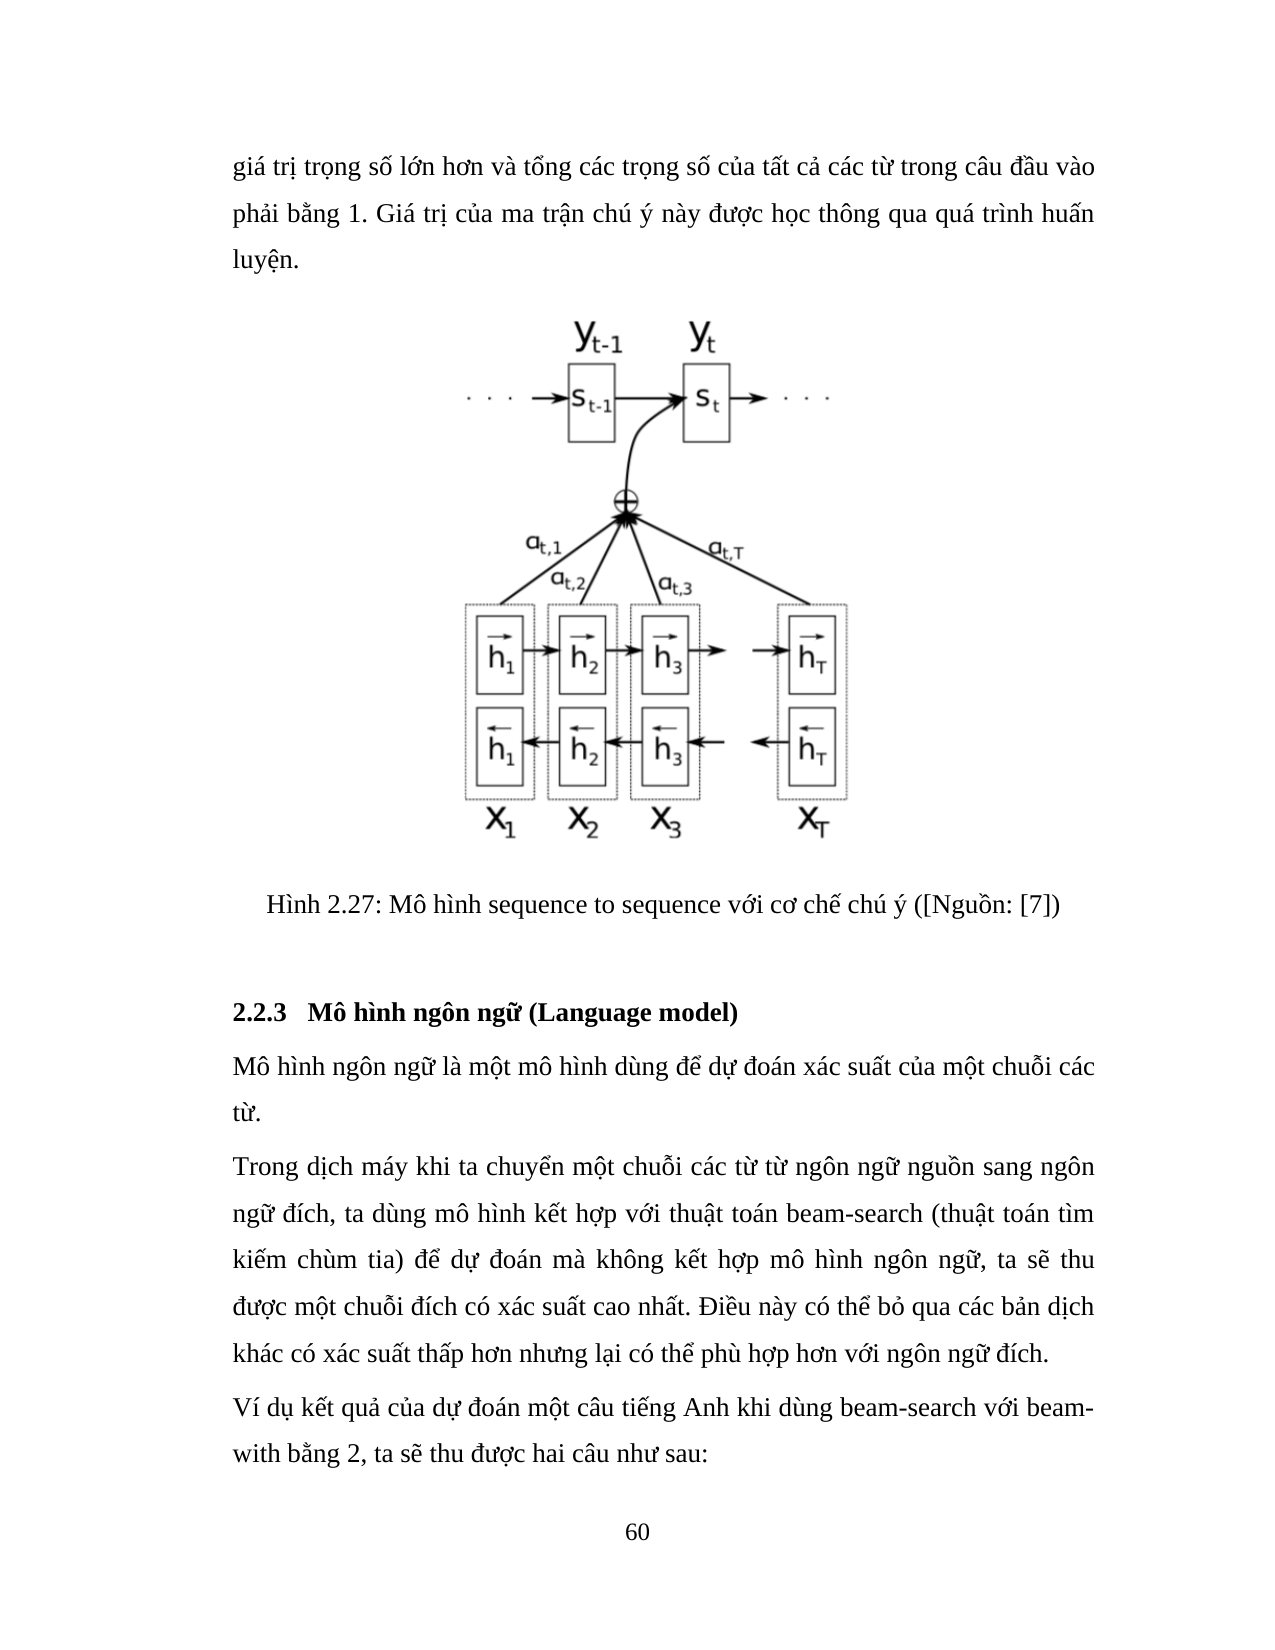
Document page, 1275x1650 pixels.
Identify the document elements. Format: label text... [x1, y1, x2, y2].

text Mô hình ngôn ngữ là một mô hình dùng để dự đoán xác suất của một chuỗi các từ. [232, 1049, 1095, 1127]
text Hình 2.27: Mô hình sequence to sequence với cơ chế chú ý ([Nguồn: [7]) [231, 888, 1095, 919]
text Ví dụ kết quả của dự đoán một câu tiếng Anh khi dùng beam-search với beam-with bằng 2, ta sẽ thu được hai câu như sau: [232, 1391, 1095, 1469]
text Trong dịch máy khi ta chuyển một chuỗi các từ từ ngôn ngữ nguồn sang ngôn ngữ đích, ta dùng mô hình kết hợp với thuật toán beam-search (thuật toán tìm kiếm chùm tia) để dự đoán mà không kết hợp mô hình ngôn ngữ, ta sẽ thu được một chuỗi đích có xác suất cao nhất. Điều này có thể bỏ qua các bản dịch khác có xác suất thấp hơn nhưng lại có thể phù hợp hơn với ngôn ngữ đích. [232, 1150, 1095, 1368]
picture [440, 297, 887, 866]
list Mô hình ngôn ngữ (Language model) [232, 996, 1095, 1027]
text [231, 150, 1095, 274]
